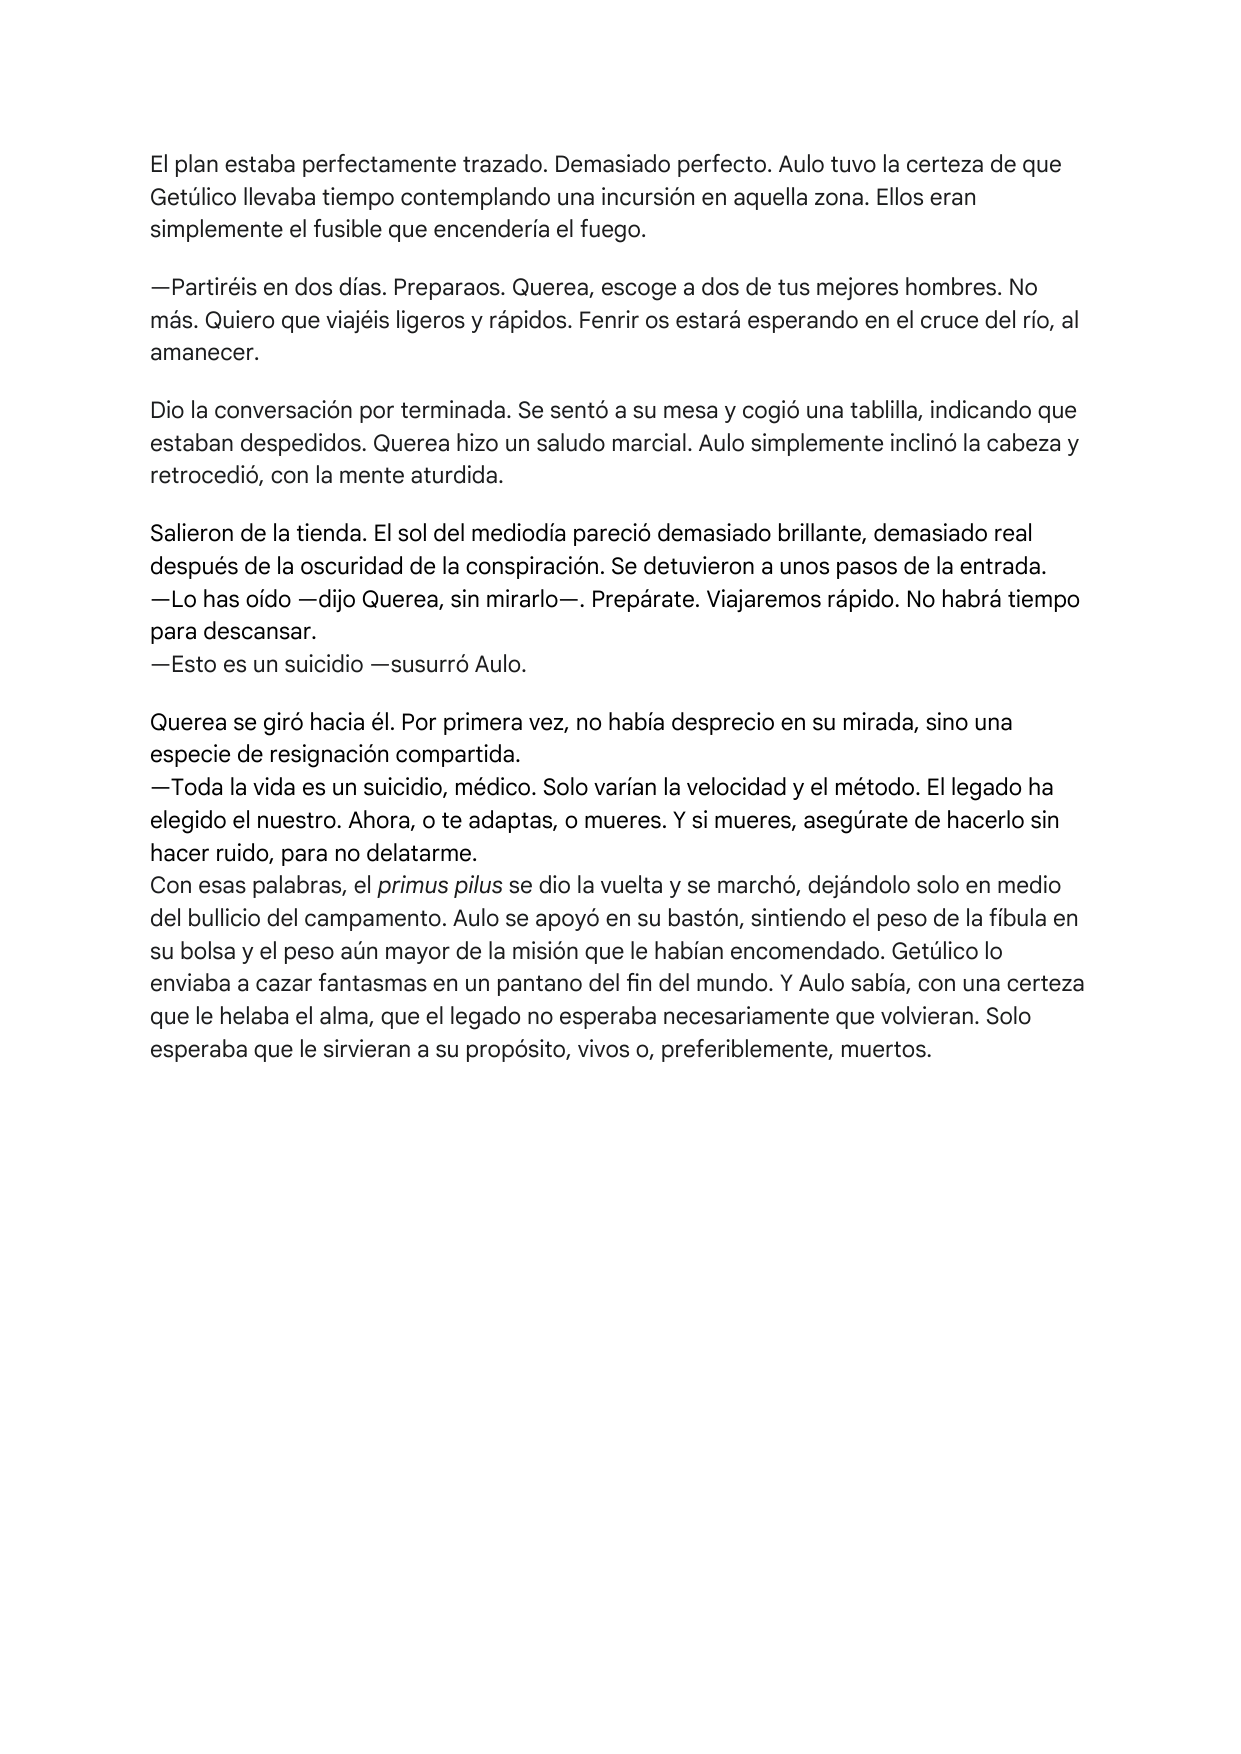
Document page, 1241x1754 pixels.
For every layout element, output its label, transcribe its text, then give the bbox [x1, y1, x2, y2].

text Querea se giró hacia él. Por primera vez, no había desprecio en su mirada, sino una especie de resignación compartida. [150, 708, 1090, 769]
text Con esas palabras, el primus pilus se dio la vuelta y se marchó, dejándolo solo en medio del bullicio del campamento. Aulo se apoyó en su bastón, sintiendo el peso de la fíbula en su bolsa y el peso aún mayor de la misión que le habían encomendado. Getúlico lo enviaba a cazar fantasmas en un pantano del fin del mundo. Y Aulo sabía, con una certeza que le helaba el alma, que el legado no esperaba necesariamente que volvieran. Solo esperaba que le sirvieran a su propósito, vivos o, preferiblemente, muertos. [150, 871, 1090, 1064]
text El plan estaba perfectamente trazado. Demasiado perfecto. Aulo tuvo la certeza de que Getúlico llevaba tiempo contemplando una incursión en aquella zona. Ellos eran simplemente el fusible que encendería el fuego. [150, 150, 1090, 244]
text Salieron de la tienda. El sol del mediodía pareció demasiado brillante, demasiado real después de la oscuridad de la conspiración. Se detuvieron a unos pasos de la entrada. [150, 519, 1090, 581]
text Dio la conversación por terminada. Se sentó a su mesa y cogió una tablilla, indicando que estaban despedidos. Querea hizo un saludo marcial. Aulo simplemente inclinó la cabeza y retrocedió, con la mente aturdida. [150, 396, 1090, 490]
text —Lo has oído —dijo Querea, sin mirarlo—. Prepárate. Viajaremos rápido. No habrá tiempo para descansar. [150, 585, 1090, 646]
text —Toda la vida es un suicidio, médico. Solo varían la velocidad y el método. El legado ha elegido el nuestro. Ahora, o te adaptas, o mueres. Y si mueres, asegúrate de hacerlo sin hacer ruido, para no delatarme. [150, 773, 1090, 867]
text —Esto es un suicidio —susurró Aulo. [150, 650, 1090, 679]
text —Partiréis en dos días. Preparaos. Querea, escoge a dos de tus mejores hombres. No más. Quiero que viajéis ligeros y rápidos. Fenrir os estará esperando en el cruce del río, al amanecer. [150, 273, 1090, 367]
